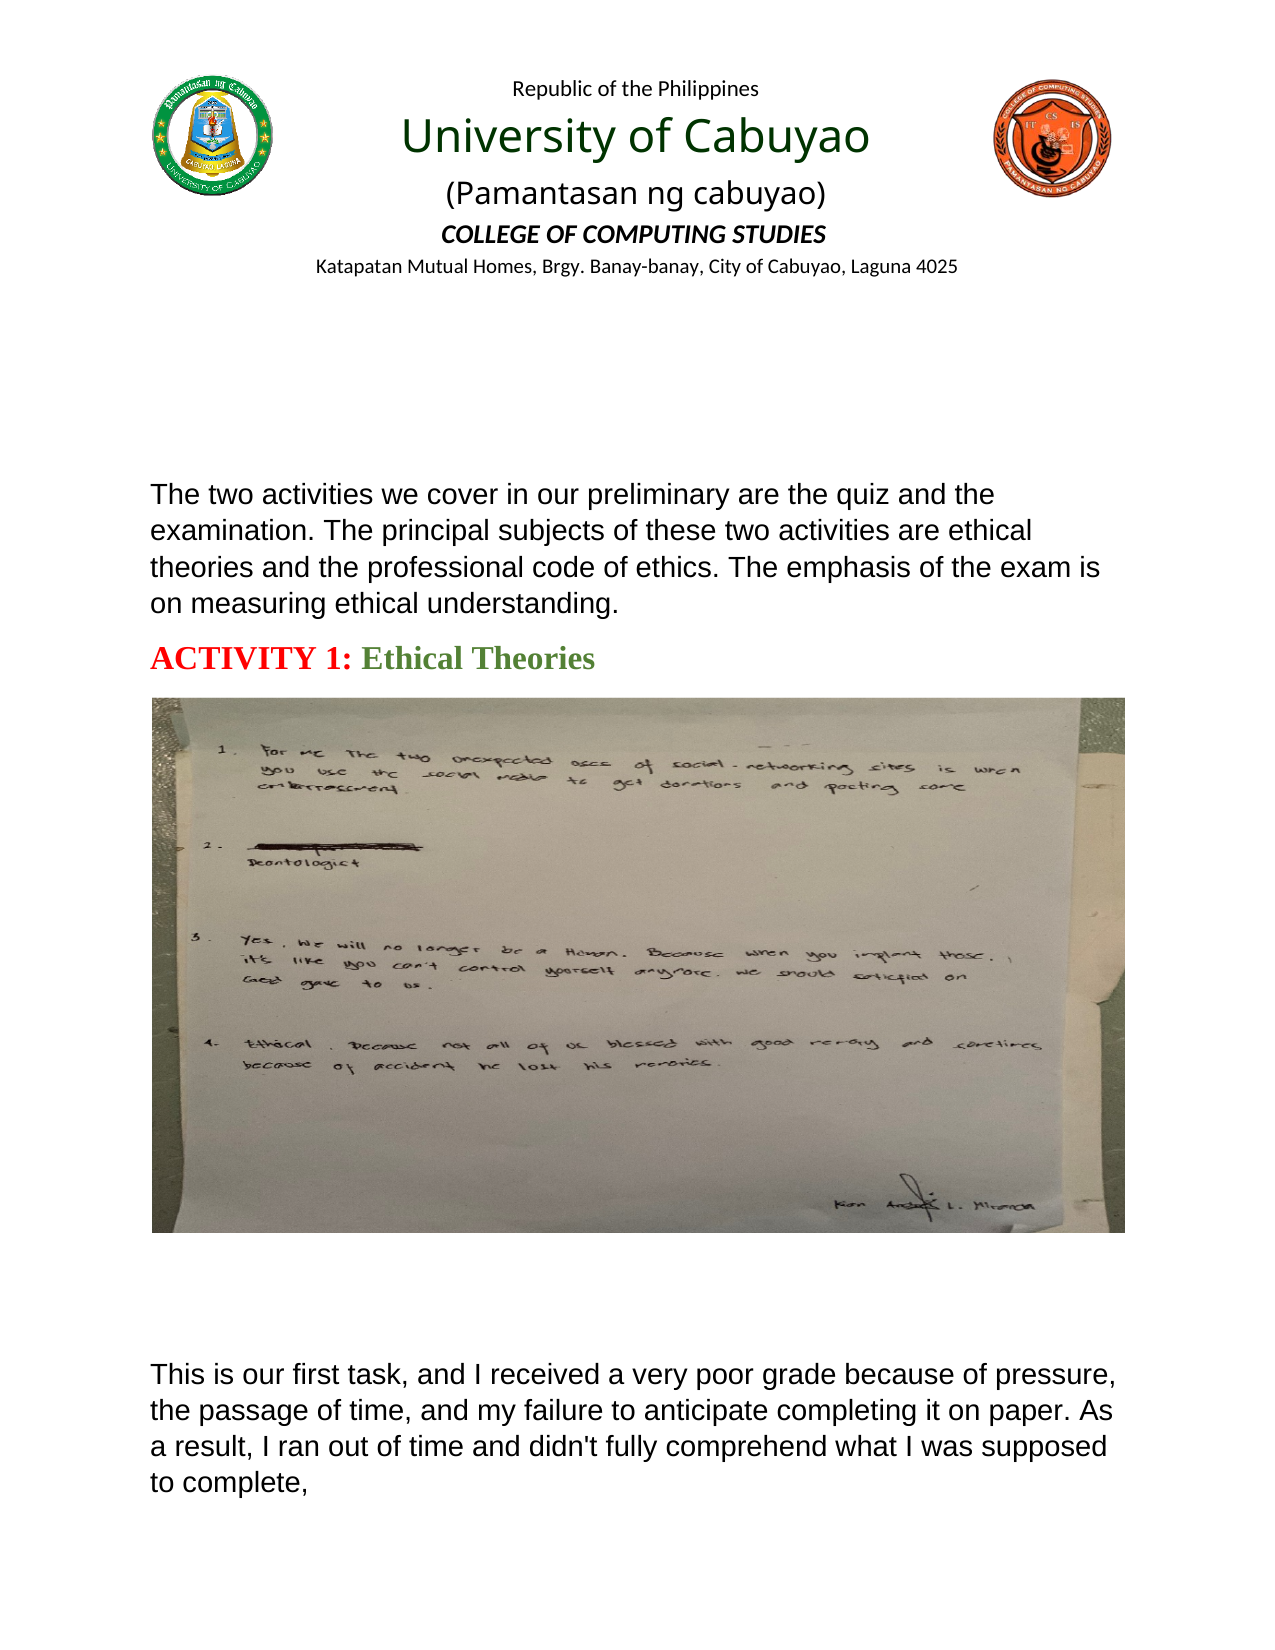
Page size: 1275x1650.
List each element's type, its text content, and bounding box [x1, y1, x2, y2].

text ACTIVITY 1: Ethical Theories [150, 638, 1125, 677]
text This is our first task, and I received a very poor grade because of pressure, the passage of time, and my failure to anticipate completing it on paper. As a result, I ran out of time and didn't fully comprehend what I was supposed to complete, [150, 1357, 1125, 1499]
picture [985, 70, 1120, 206]
text The two activities we cover in our preliminary are the quiz and the examination. The principal subjects of these two activities are ethical theories and the professional code of ethics. The emphasis of the exam is on measuring ethical understanding. [150, 477, 1125, 619]
picture [151, 73, 273, 196]
picture [153, 698, 1125, 1233]
